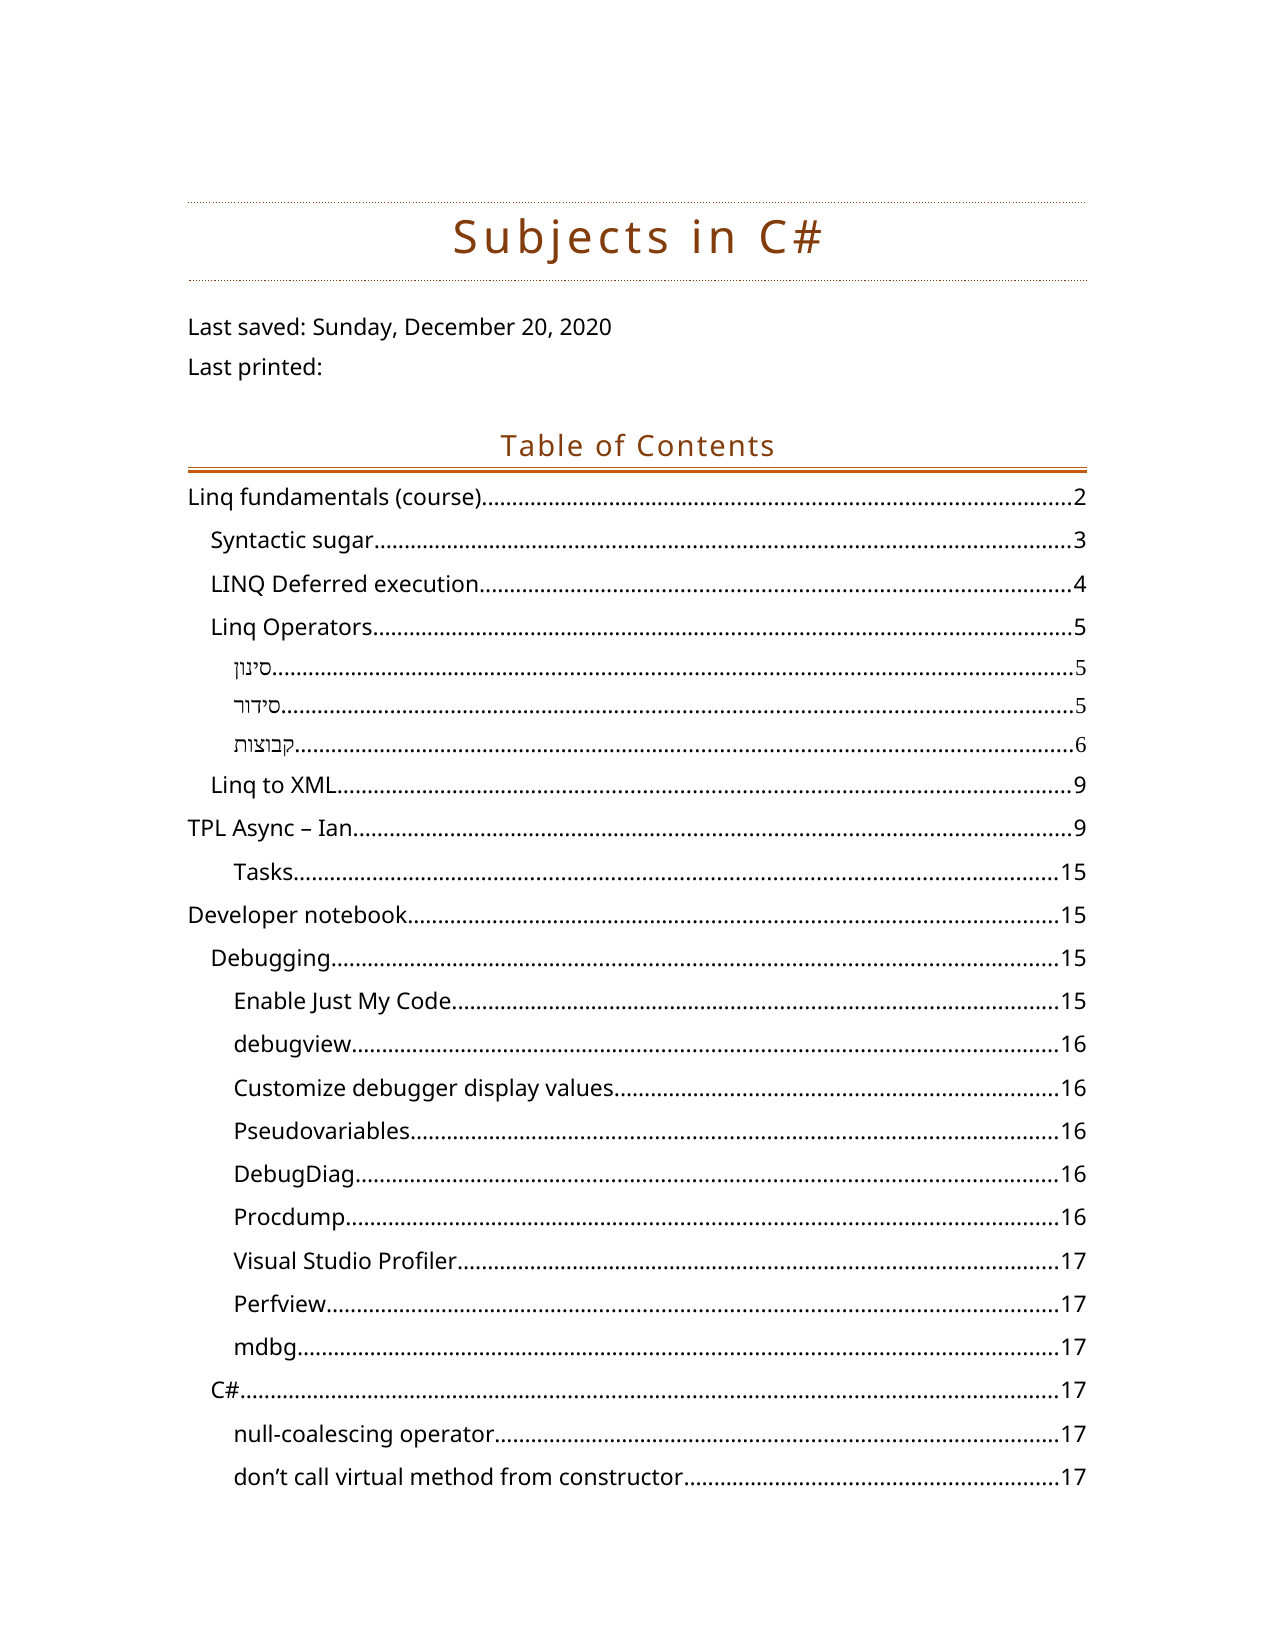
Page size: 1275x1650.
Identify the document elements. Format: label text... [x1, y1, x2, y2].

text Last saved: Wednesday, December 16, 2020 [187, 311, 1087, 343]
title Subjects in C# [187, 202, 1087, 280]
text Last printed: XXX, XXX 0, 0000 [187, 350, 1087, 382]
